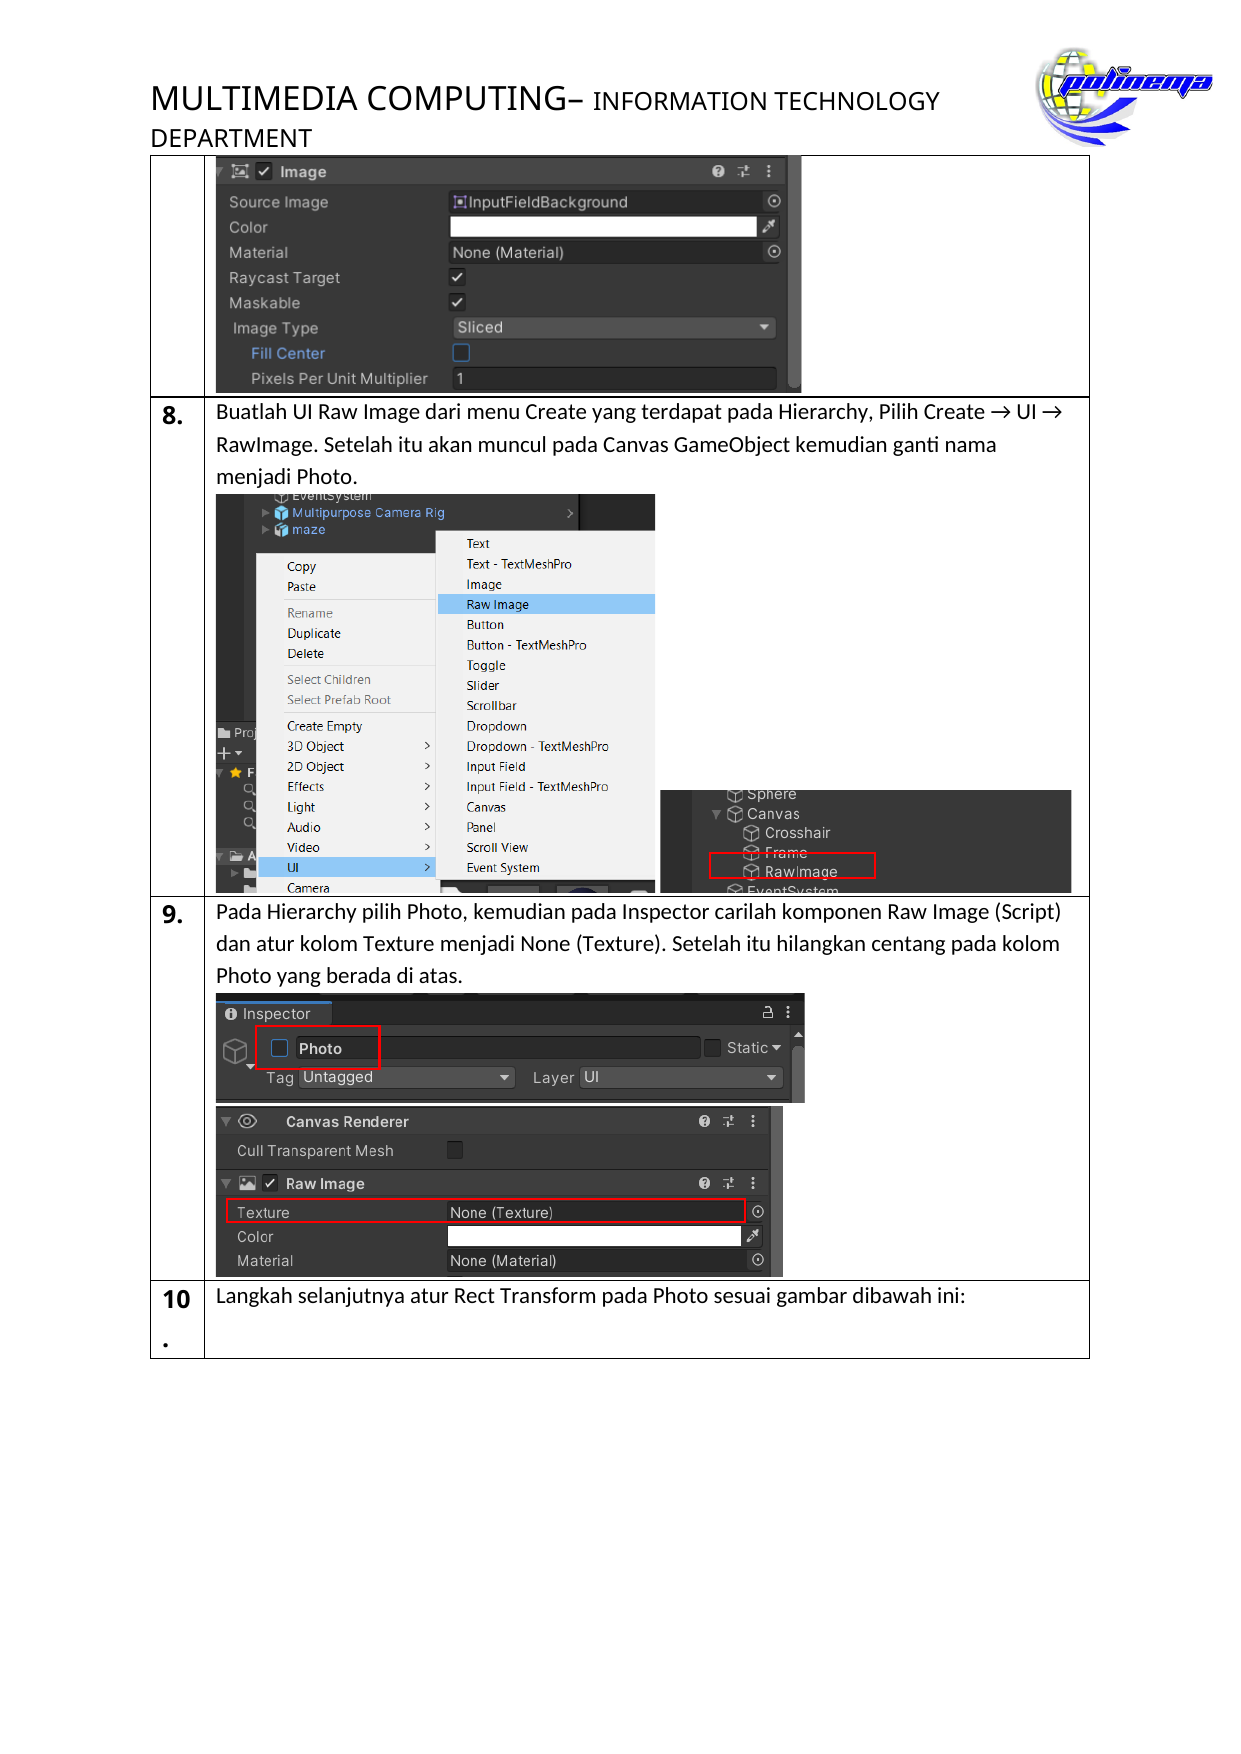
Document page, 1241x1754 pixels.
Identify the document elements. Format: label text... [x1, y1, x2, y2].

picture [1034, 46, 1212, 147]
picture [660, 790, 1072, 893]
picture [215, 494, 656, 893]
table_cell Langkah selanjutnya atur Rect Transform pada Photo sesuai gambar dibawah ini: [205, 1281, 1089, 1358]
table_cell 10. [151, 1281, 204, 1358]
table_cell Pada komponen Image (Script), hilangkan centang pada Fill Center. [205, 156, 1089, 396]
table_cell 8. [151, 398, 204, 896]
table_cell Buatlah UI Raw Image dari menu Create yang terdapat pada Hierarchy, Pilih Create → UI → RawImage. Setelah itu akan muncul pada Canvas GameObject kemudian ganti nama menjadi Photo. [205, 398, 1089, 896]
picture [215, 1106, 783, 1277]
picture [215, 155, 802, 393]
table_cell 9. [151, 897, 204, 1280]
picture [215, 993, 805, 1103]
table_cell 7. [151, 156, 204, 396]
table_cell Pada Hierarchy pilih Photo, kemudian pada Inspector carilah komponen Raw Image (Script) dan atur kolom Texture menjadi None (Texture). Setelah itu hilangkan centang pada kolom Photo yang berada di atas. [205, 897, 1089, 1280]
